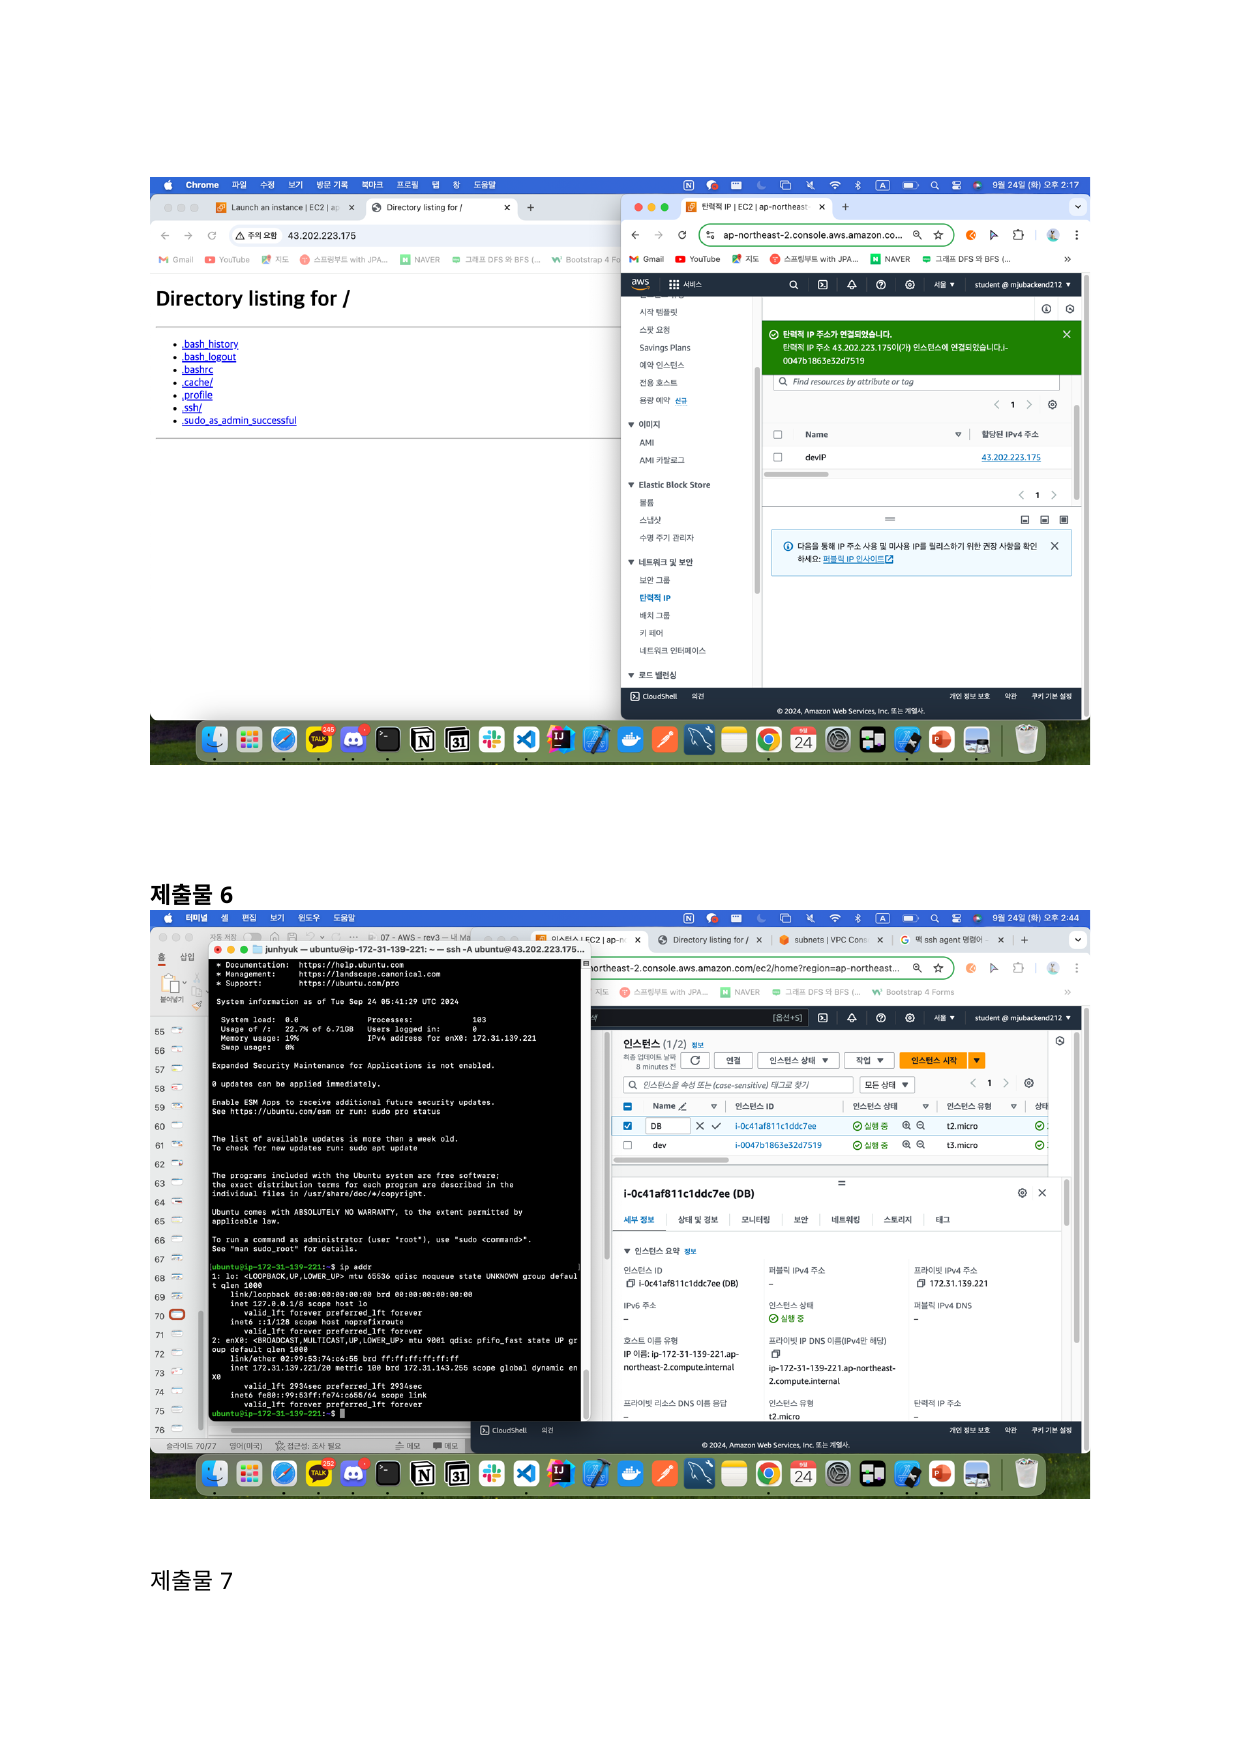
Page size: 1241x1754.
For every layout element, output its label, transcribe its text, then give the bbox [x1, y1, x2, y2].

text 제출물 6 [150, 877, 1090, 910]
picture [150, 177, 1091, 765]
picture [150, 910, 1091, 1499]
text 제출물 7 [150, 1563, 1090, 1596]
